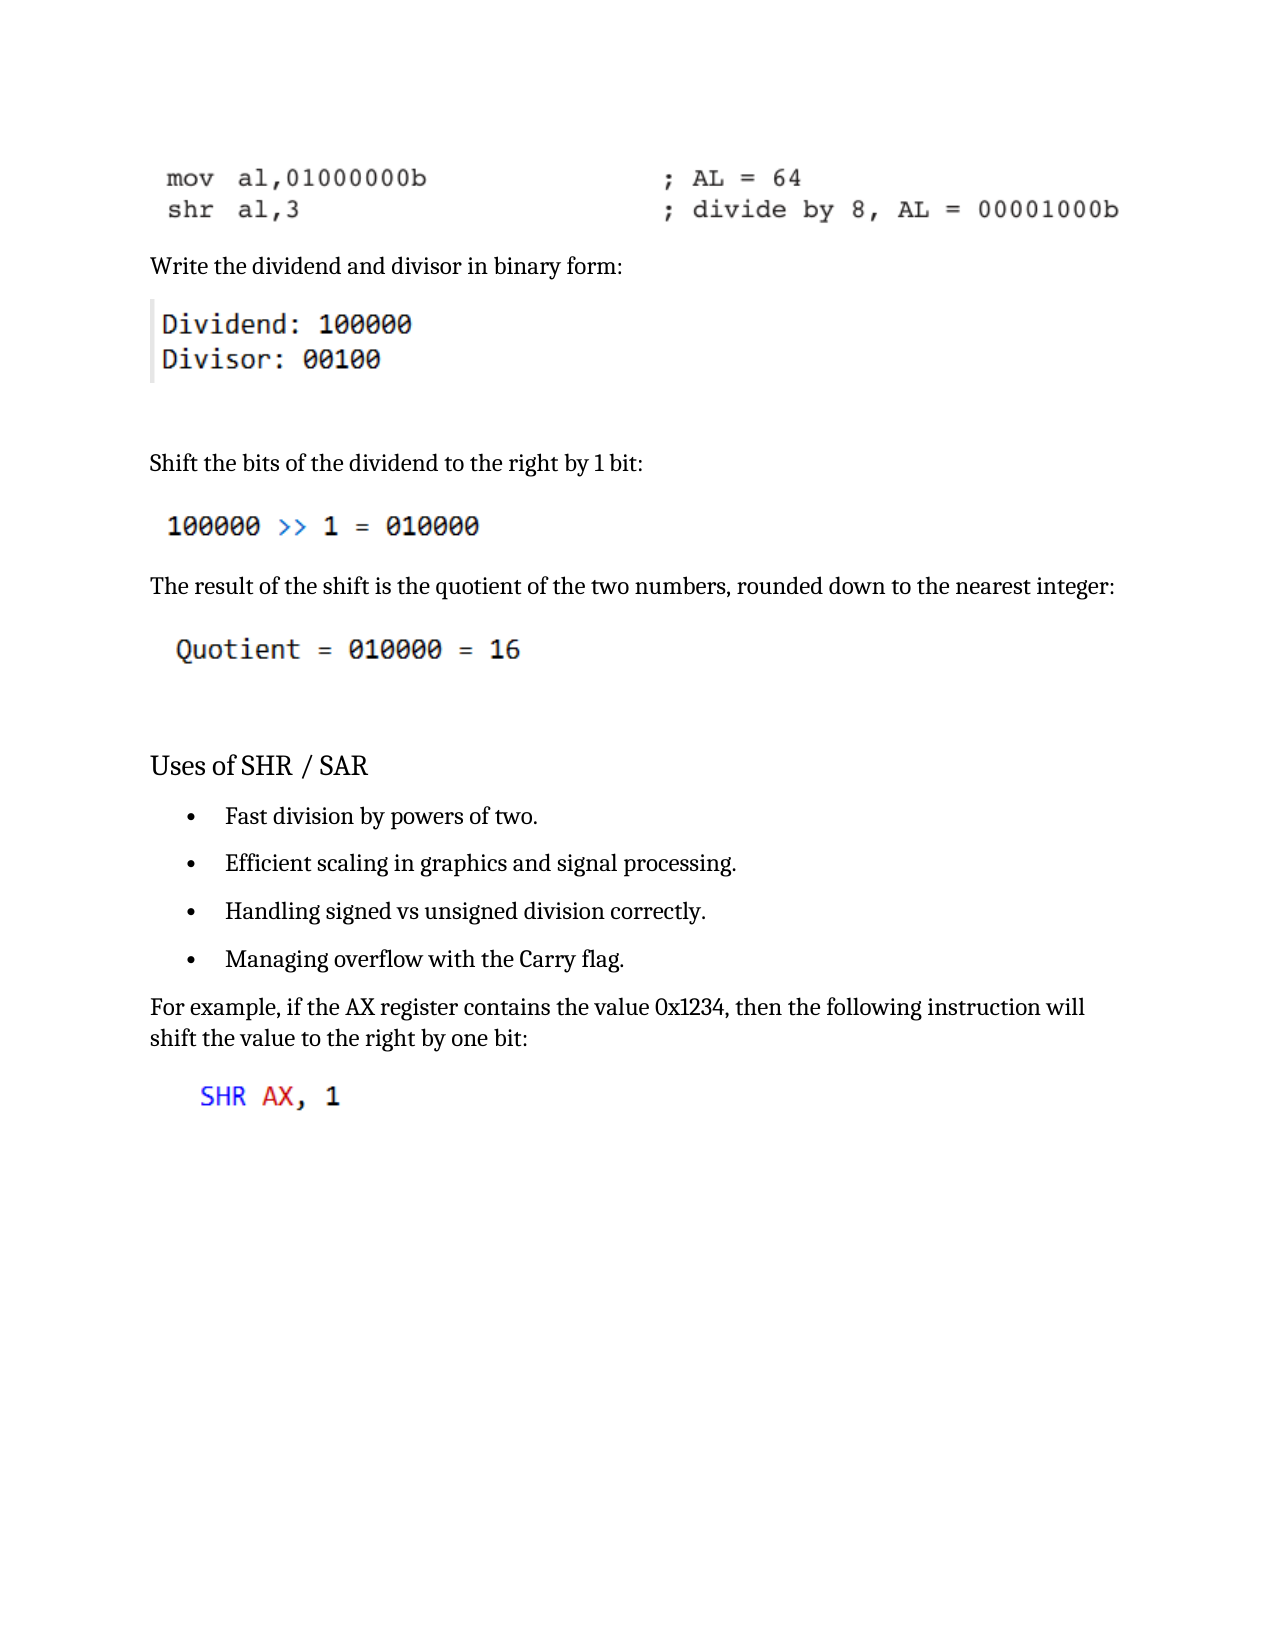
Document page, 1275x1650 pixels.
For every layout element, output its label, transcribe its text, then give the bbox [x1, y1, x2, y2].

picture [150, 150, 1125, 233]
list Fast division by powers of two. [187, 802, 1125, 830]
list Managing overflow with the Carry flag. [187, 945, 1125, 973]
text Uses of SHR / SAR [150, 749, 1125, 782]
picture [150, 619, 557, 683]
text For example, if the AX register contains the value 0x1234, then the following instruction will shift the value to the right by one bit: [150, 992, 1125, 1052]
list Handling signed vs unsigned division correctly. [187, 897, 1125, 926]
text Shift the bits of the dividend to the right by 1 bit: [150, 449, 1125, 478]
picture [150, 299, 511, 383]
list Efficient scaling in graphics and signal processing. [187, 849, 1125, 878]
picture [150, 1071, 435, 1123]
text The result of the shift is the quotient of the two numbers, rounded down to the nearest integer: [150, 572, 1125, 601]
picture [150, 496, 519, 553]
text Write the dividend and divisor in binary form: [150, 252, 1125, 281]
